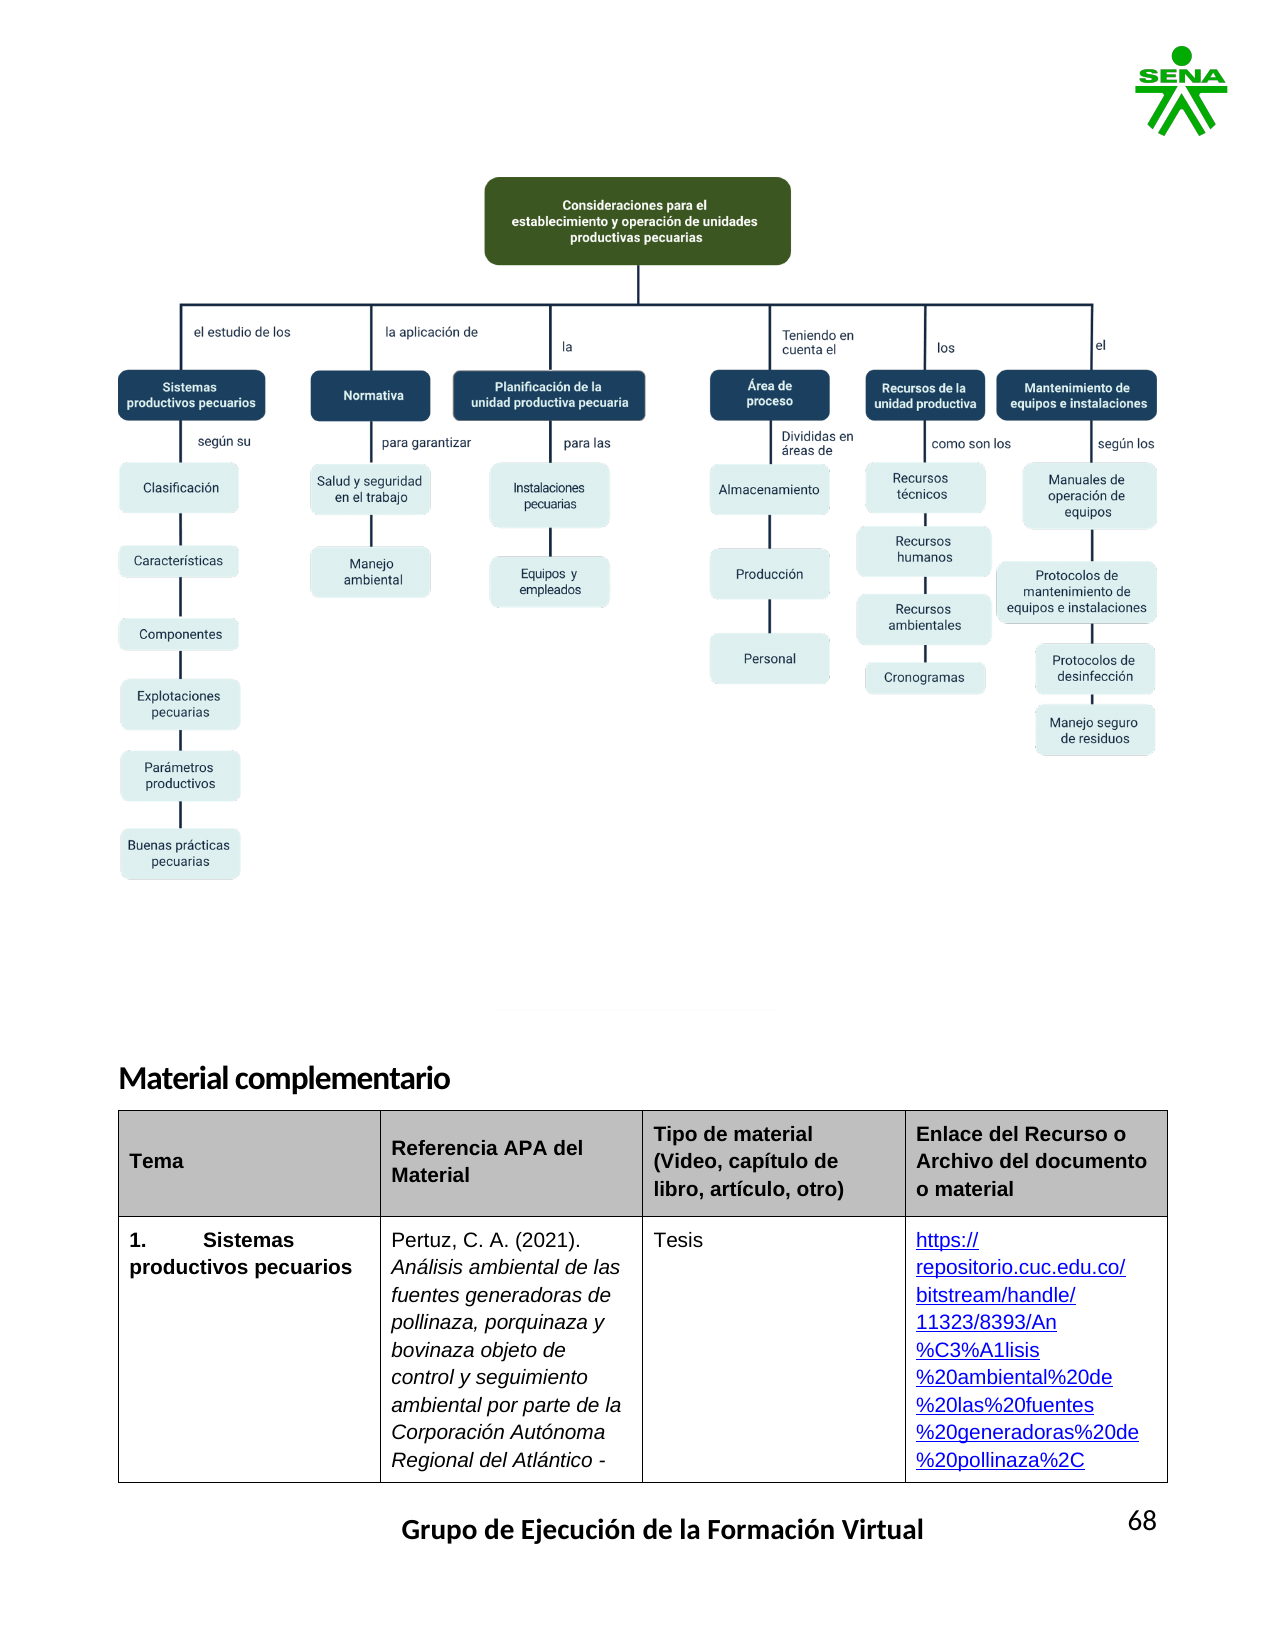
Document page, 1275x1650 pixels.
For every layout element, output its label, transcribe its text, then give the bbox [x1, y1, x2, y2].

table_header Tema [119, 1111, 380, 1216]
table_cell Tesis [643, 1217, 905, 1482]
picture [1135, 46, 1228, 136]
subtitle Material complementario [118, 1057, 1157, 1098]
table_header Referencia APA del Material [381, 1111, 642, 1216]
picture [118, 177, 1157, 1011]
table_header Enlace del Recurso o Archivo del documento o material [906, 1111, 1167, 1216]
table_header Tipo de material (Video, capítulo de libro, artículo, otro) [643, 1111, 905, 1216]
table_cell 1. Sistemas productivos pecuarios [119, 1217, 380, 1482]
